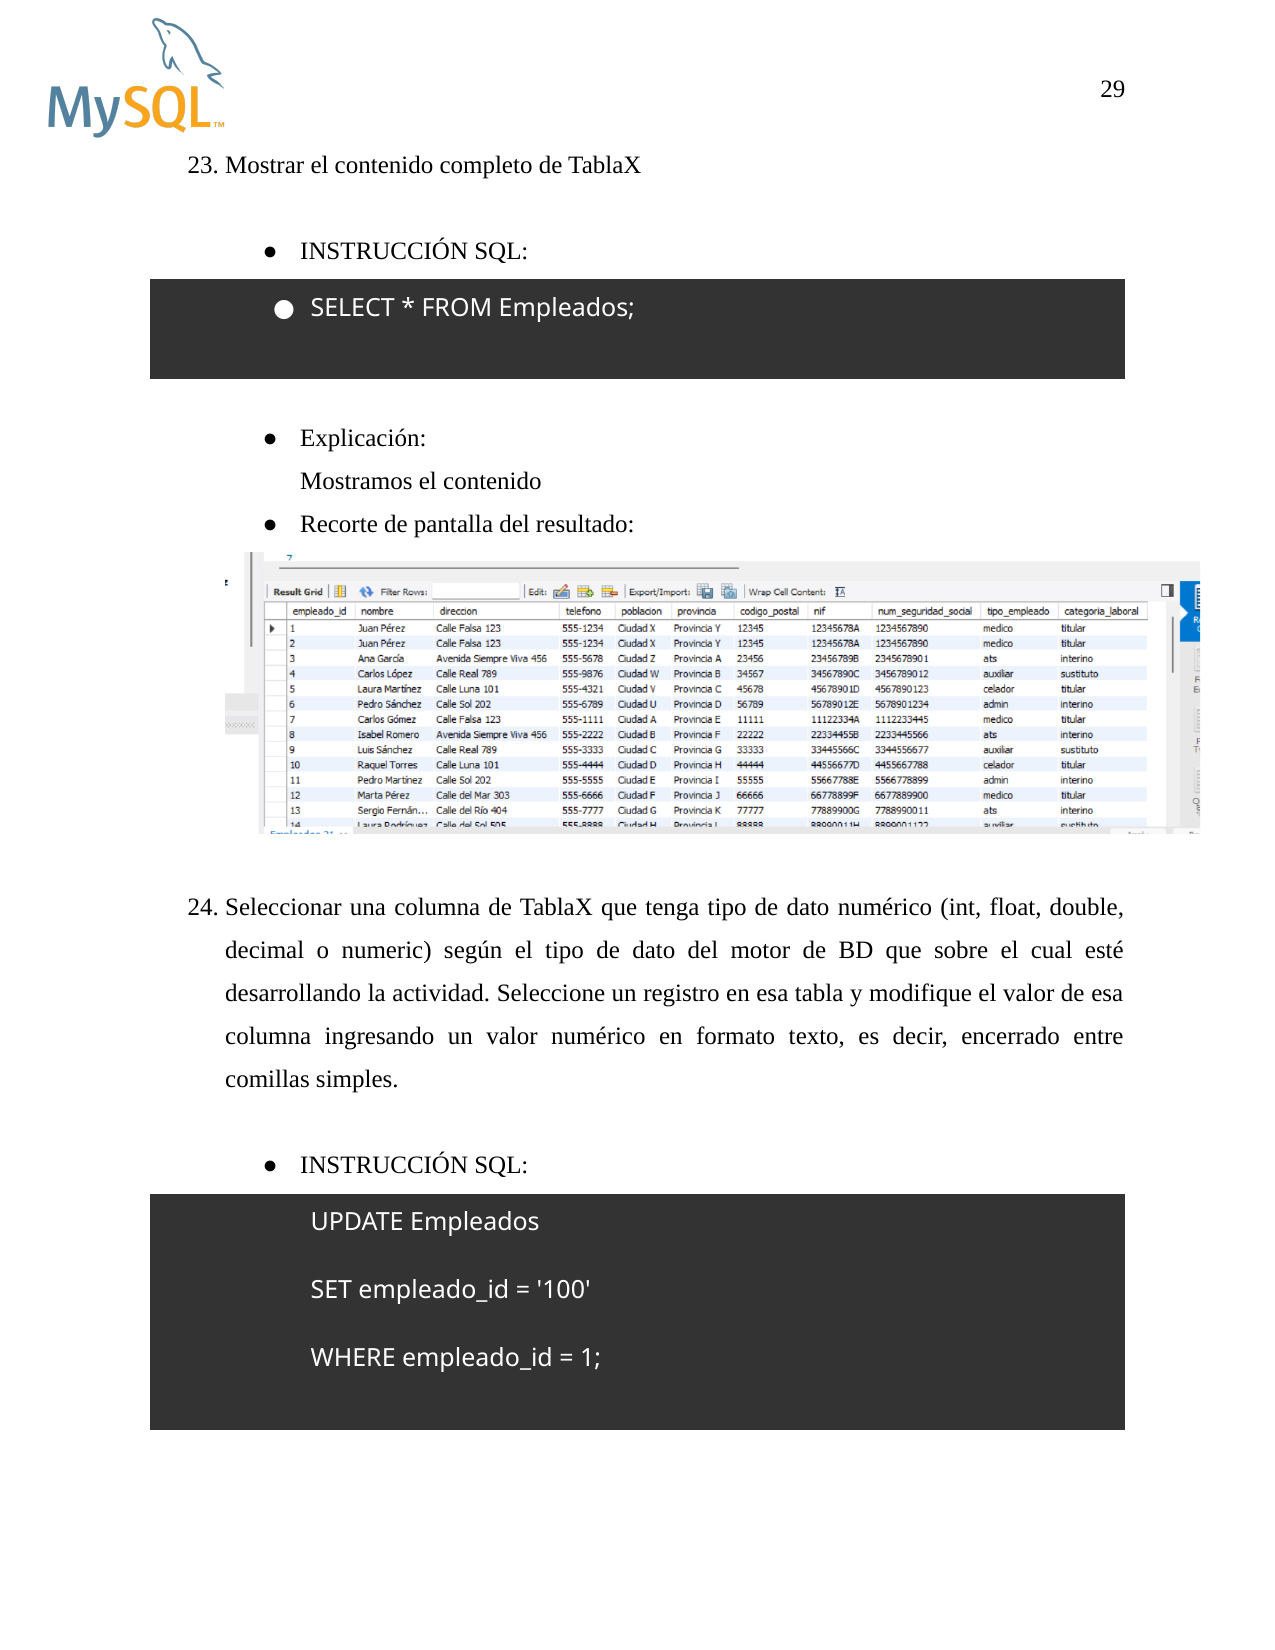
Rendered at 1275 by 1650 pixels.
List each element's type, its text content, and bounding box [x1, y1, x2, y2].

text Mostramos el contenido [300, 466, 1125, 494]
table_header UPDATE Empleados SET empleado_id = '100' WHERE empleado_id = 1; [150, 1194, 1125, 1430]
picture [30, 11, 239, 142]
list Recorte de pantalla del resultado: [262, 509, 1125, 538]
picture [225, 552, 1200, 834]
list INSTRUCCIÓN SQL: [262, 1150, 1125, 1179]
table_header SELECT * FROM Empleados; [150, 279, 1125, 379]
list Seleccionar una columna de TablaX que tenga tipo de dato numérico (int, float, double, decimal o numeric) según el tipo de dato del motor de BD que sobre el cual esté desarrollando la actividad. Seleccione un registro en esa tabla y modifique el valor de esa columna ingresando un valor numérico en formato texto, es decir, encerrado entre comillas simples. [187, 892, 1125, 1093]
list Mostrar el contenido completo de TablaX [187, 150, 1125, 179]
list INSTRUCCIÓN SQL: [262, 236, 1125, 265]
list Explicación: [262, 423, 1125, 451]
